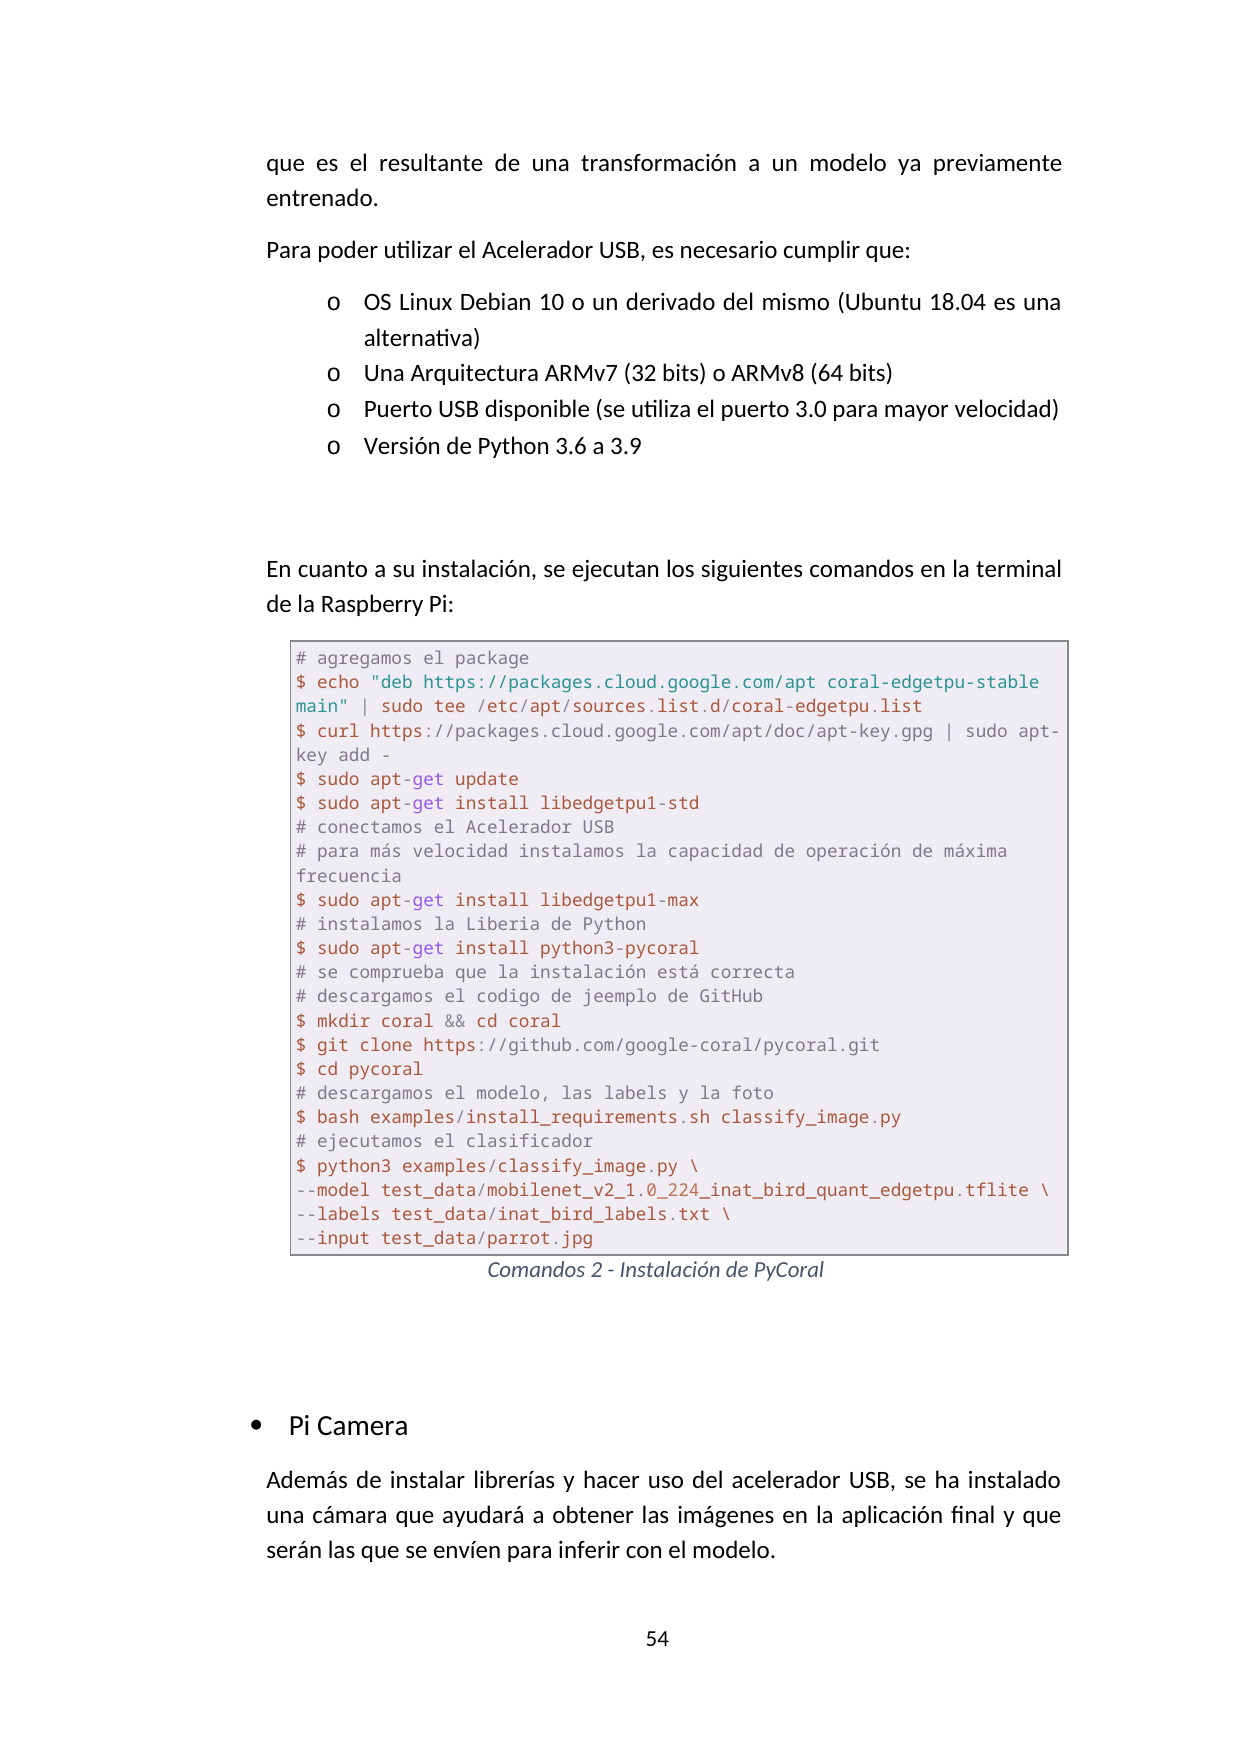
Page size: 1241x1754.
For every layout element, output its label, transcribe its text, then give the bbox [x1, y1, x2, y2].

text $ bash examples/install_requirements.sh classify_image.py [291, 1099, 1067, 1123]
text $ sudo apt-get install libedgetpu1-std [291, 785, 1067, 809]
text # conectamos el Acelerador USB [291, 809, 1067, 833]
text # instalamos la Liberia de Python [291, 906, 1067, 930]
text # agregamos el package [291, 642, 1067, 664]
text # descargamos el modelo, las labels y la foto [291, 1075, 1067, 1099]
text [266, 148, 1063, 213]
text Comandos 2 - Instalación de PyCoral [251, 1256, 1063, 1283]
text # se comprueba que la instalación está correcta [291, 954, 1067, 978]
text Además de instalar librerías y hacer uso del acelerador USB, se ha instalado una cámara que ayudará a obtener las imágenes en la aplicación final y que serán las que se envíen para inferir con el modelo. [266, 1465, 1063, 1565]
list Puerto USB disponible (se utiliza el puerto 3.0 para mayor velocidad) [326, 394, 1063, 425]
list OS Linux Debian 10 o un derivado del mismo (Ubuntu 18.04 es una alternativa) [326, 286, 1063, 353]
text $ curl https://packages.cloud.google.com/apt/doc/apt-key.gpg | sudo apt-key add - [291, 712, 1067, 761]
text $ git clone https://github.com/google-coral/pycoral.git [291, 1027, 1067, 1051]
text # ejecutamos el clasificador [291, 1123, 1067, 1147]
text --input test_data/parrot.jpg [291, 1220, 1067, 1254]
text $ echo "deb https://packages.cloud.google.com/apt coral-edgetpu-stable main" | sudo tee /etc/apt/sources.list.d/coral-edgetpu.list [291, 664, 1067, 712]
text En cuanto a su instalación, se ejecutan los siguientes comandos en la terminal de la Raspberry Pi: [266, 553, 1063, 619]
text $ mkdir coral && cd coral [291, 1002, 1067, 1027]
text # para más velocidad instalamos la capacidad de operación de máxima frecuencia [291, 833, 1067, 882]
text # descargamos el codigo de jeemplo de GitHub [291, 978, 1067, 1002]
text $ sudo apt-get install python3-pycoral [291, 930, 1067, 954]
text Para poder utilizar el Acelerador USB, es necesario cumplir que: [266, 234, 1063, 265]
list Versión de Python 3.6 a 3.9 [326, 430, 1063, 462]
list Una Arquitectura ARMv7 (32 bits) o ARMv8 (64 bits) [326, 357, 1063, 389]
text --labels test_data/inat_bird_labels.txt \ [291, 1196, 1067, 1220]
text --model test_data/mobilenet_v2_1.0_224_inat_bird_quant_edgetpu.tflite \ [291, 1172, 1067, 1196]
text $ cd pycoral [291, 1051, 1067, 1075]
text $ sudo apt-get install libedgetpu1-max [291, 882, 1067, 906]
list Pi Camera [251, 1407, 1063, 1443]
text $ sudo apt-get update [291, 761, 1067, 785]
text $ python3 examples/classify_image.py \ [291, 1147, 1067, 1172]
